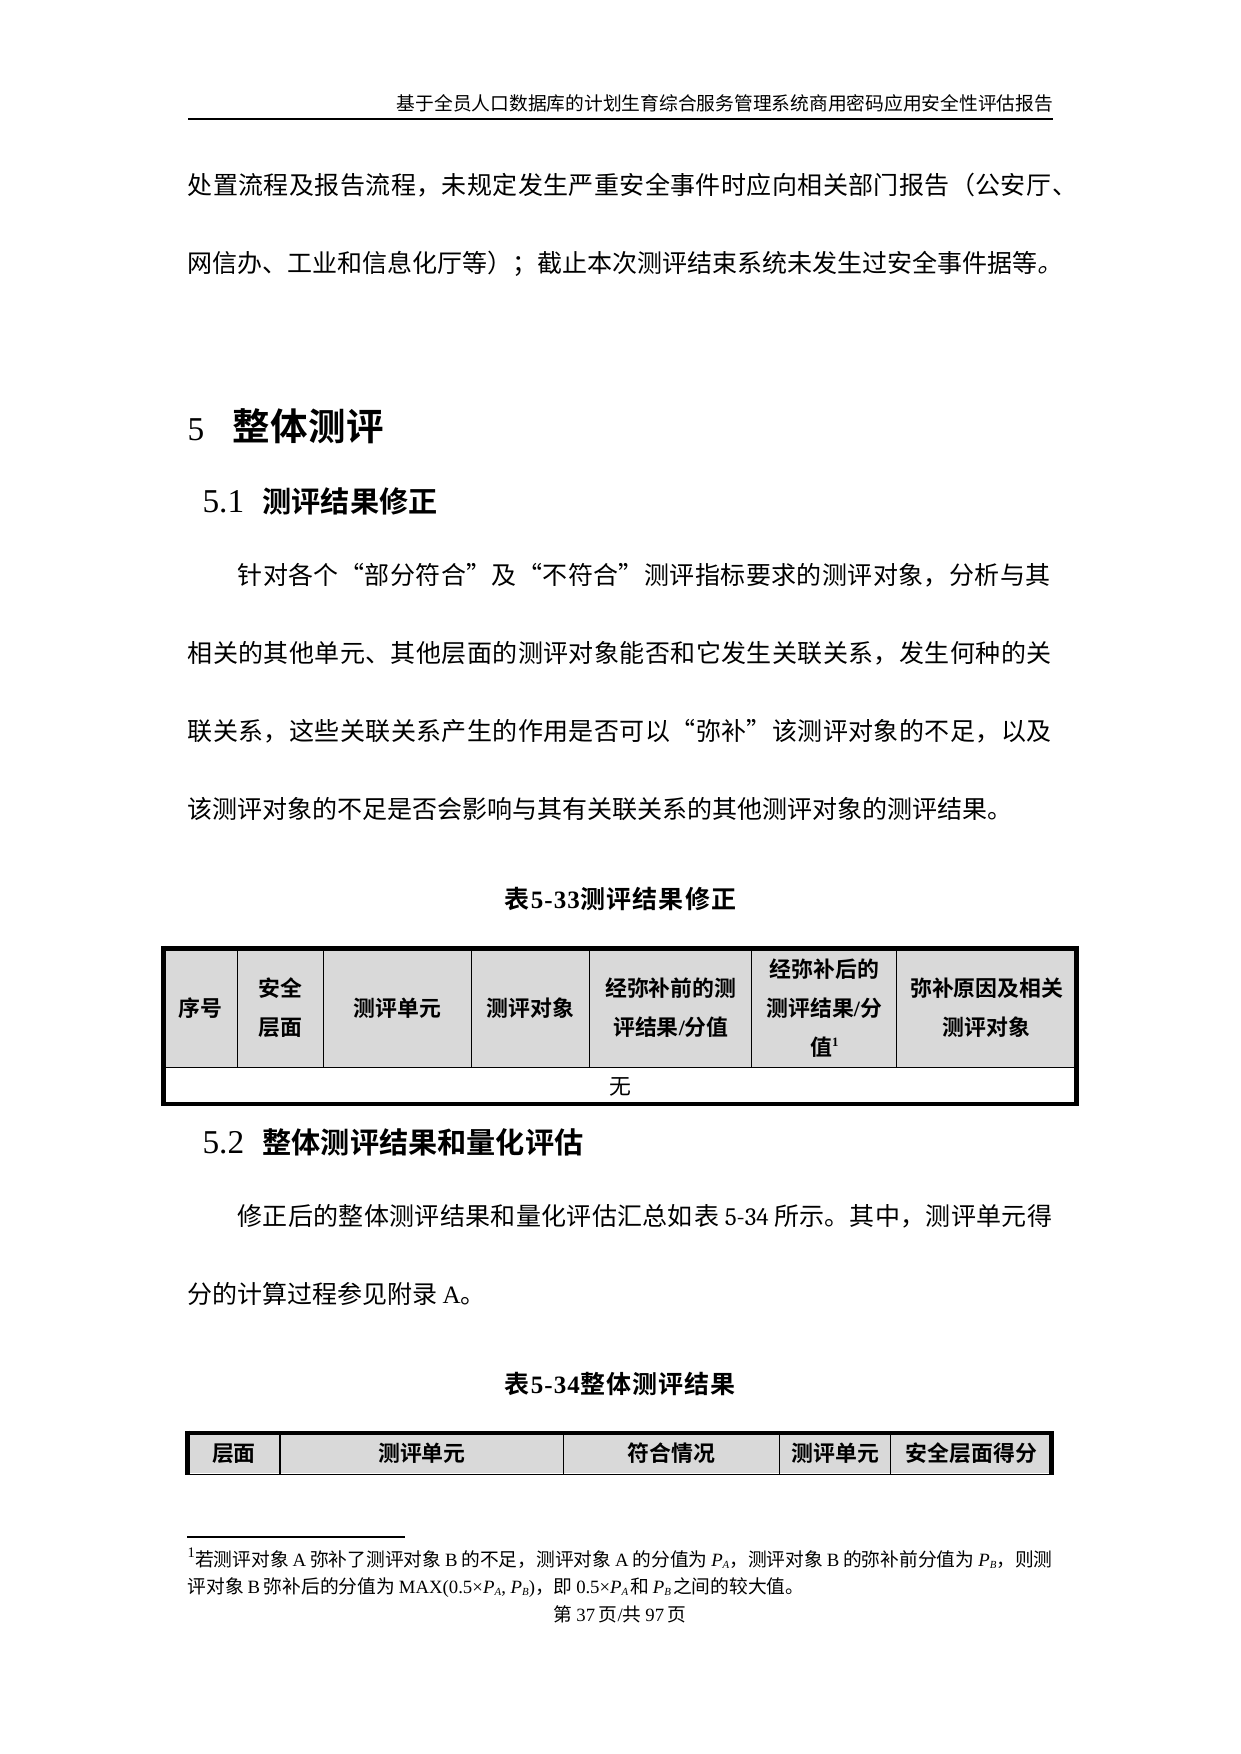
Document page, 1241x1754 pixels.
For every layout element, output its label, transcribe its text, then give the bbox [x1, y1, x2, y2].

table_header 安全层面 [238, 951, 323, 1067]
table_header 经弥补前的测评结果/分值 [590, 951, 751, 1067]
table_header 层面（类） [190, 1435, 279, 1473]
table_header 符合情况 [564, 1435, 779, 1473]
table_header 测评单元 [324, 951, 471, 1067]
table_header 经弥补后的测评结果/分值 [752, 951, 896, 1067]
table_header 测评单元 [281, 1435, 563, 1473]
table_cell 无 [166, 1068, 1074, 1102]
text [187, 150, 1053, 296]
table_header 测评单元得分 [780, 1435, 890, 1473]
text 针对各个“部分符合”及“不符合”测评指标要求的测评对象，分析与其相关的其他单元、其他层面的测评对象能否和它发生关联关系，发生何种的关联关系，这些关联关系产生的作用是否可以“弥补”该测评对象的不足，以及该测评对象的不足是否会影响与其有关联关系的其他测评对象的测评结果。 [187, 540, 1053, 842]
subtitle 整体测评 [187, 389, 1053, 457]
table_header 测评对象 [472, 951, 589, 1067]
table_header 序号 [166, 951, 237, 1067]
subtitle 整体测评结果和量化评估 [202, 1106, 1053, 1174]
table_header 弥补原因及相关测评对象 [897, 951, 1074, 1067]
table_header 安全层面得分情况 [891, 1435, 1049, 1473]
subtitle 测评结果修正 [202, 466, 1053, 533]
